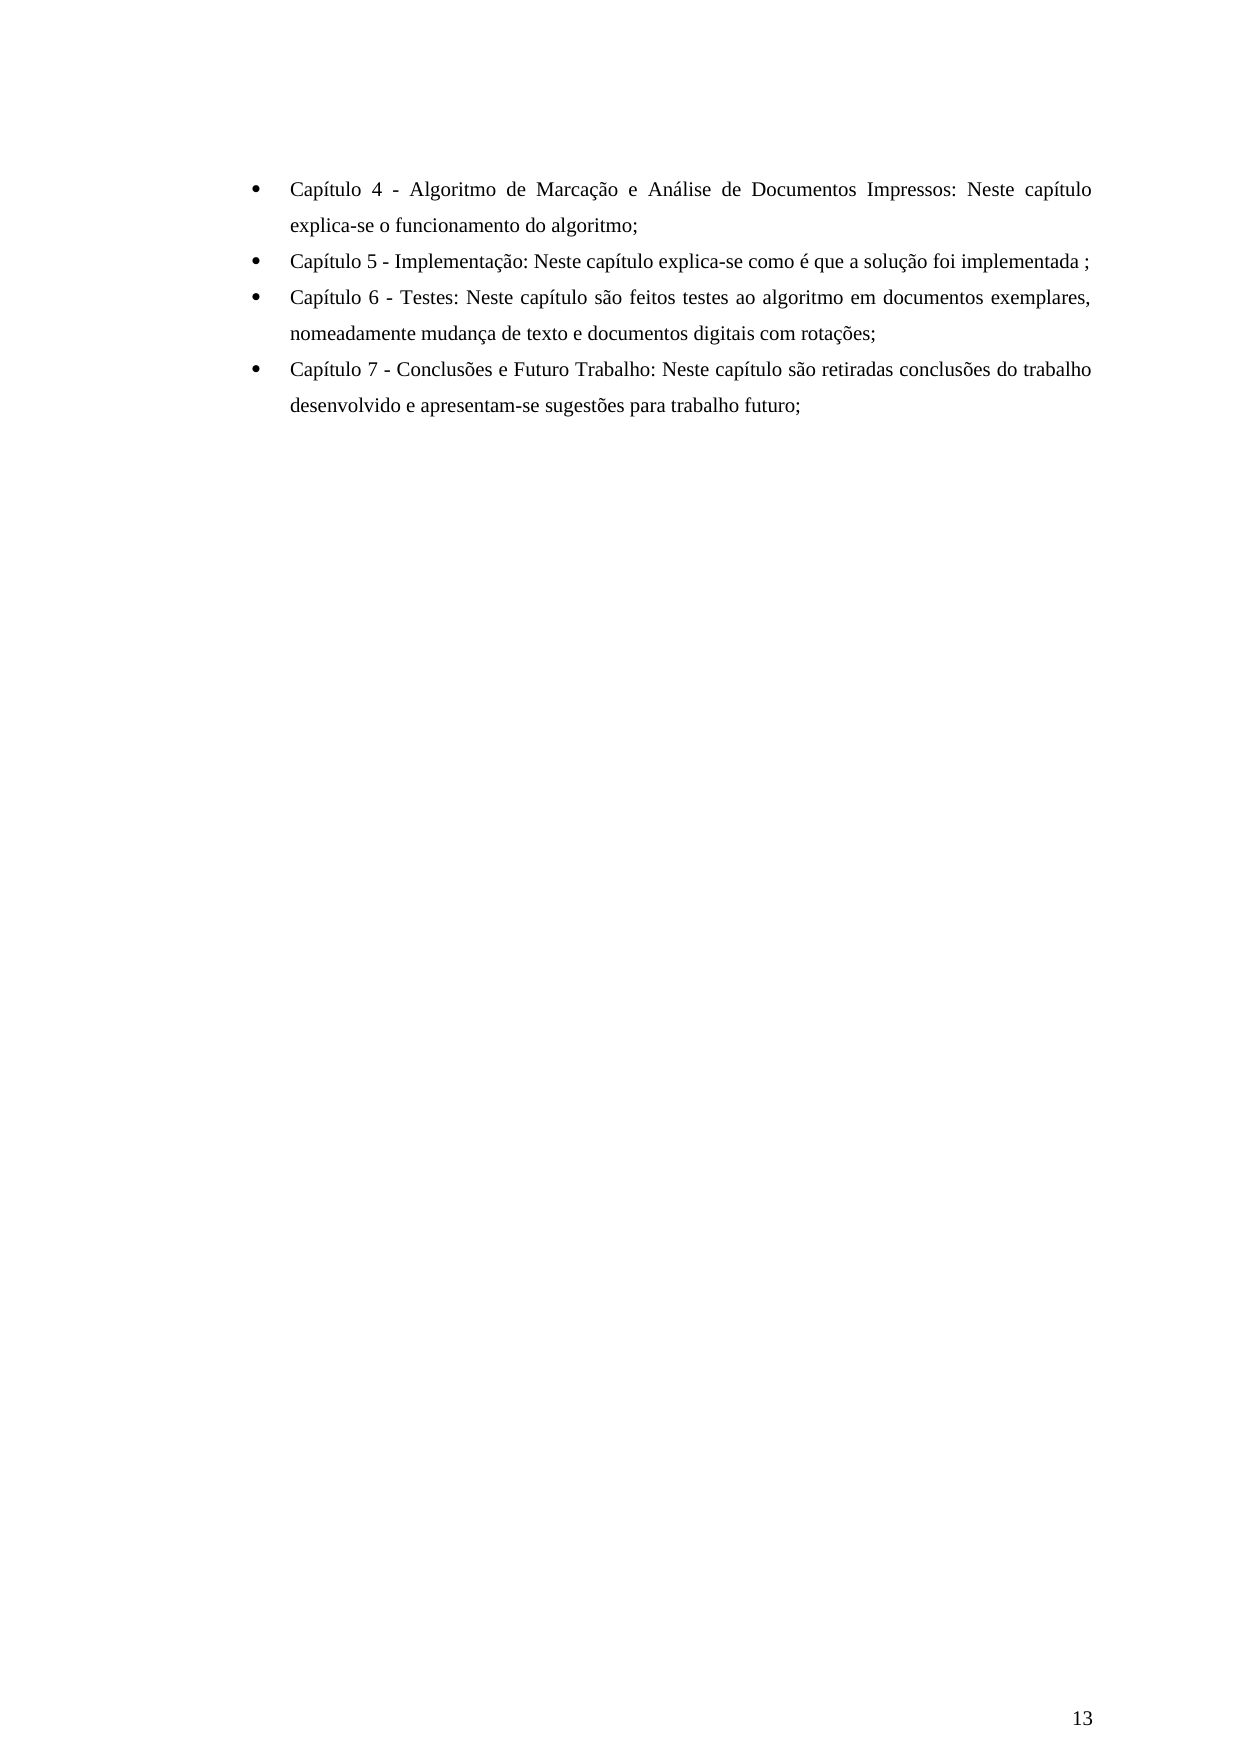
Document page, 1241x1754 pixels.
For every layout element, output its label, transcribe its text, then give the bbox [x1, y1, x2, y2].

list Capítulo 6 - Testes: Neste capítulo são feitos testes ao algoritmo em documentos exemplares, nomeadamente mudança de texto e documentos digitais com rotações; [252, 285, 1092, 345]
list Capítulo 4 - Algoritmo de Marcação e Análise de Documentos Impressos: Neste capítulo explica-se o funcionamento do algoritmo; [252, 177, 1092, 237]
list Capítulo 7 - Conclusões e Futuro Trabalho: Neste capítulo são retiradas conclusões do trabalho desenvolvido e apresentam-se sugestões para trabalho futuro; [252, 357, 1092, 417]
list Capítulo 5 - Implementação: Neste capítulo explica-se como é que a solução foi implementada ; [252, 249, 1092, 273]
